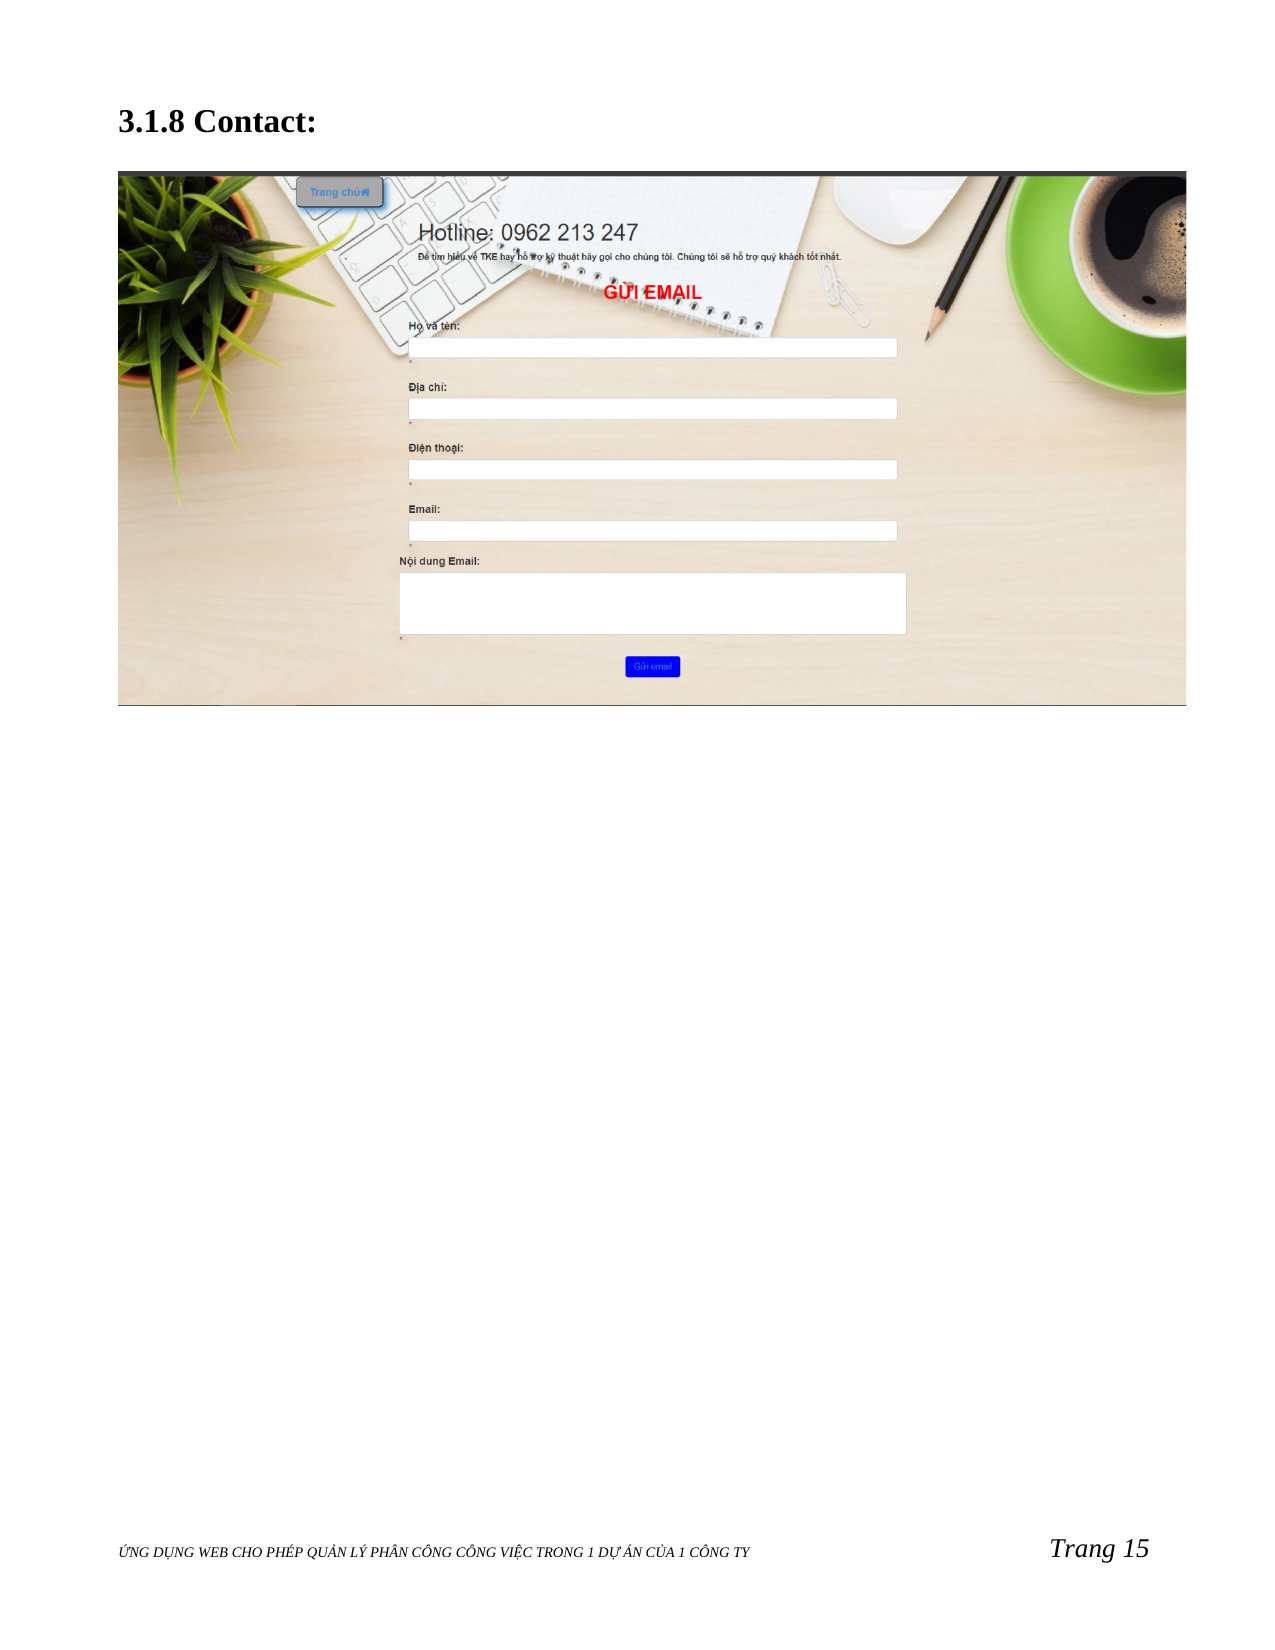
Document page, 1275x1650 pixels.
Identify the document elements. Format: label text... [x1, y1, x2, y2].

picture [118, 171, 1187, 706]
subtitle Contact: [118, 101, 1186, 139]
